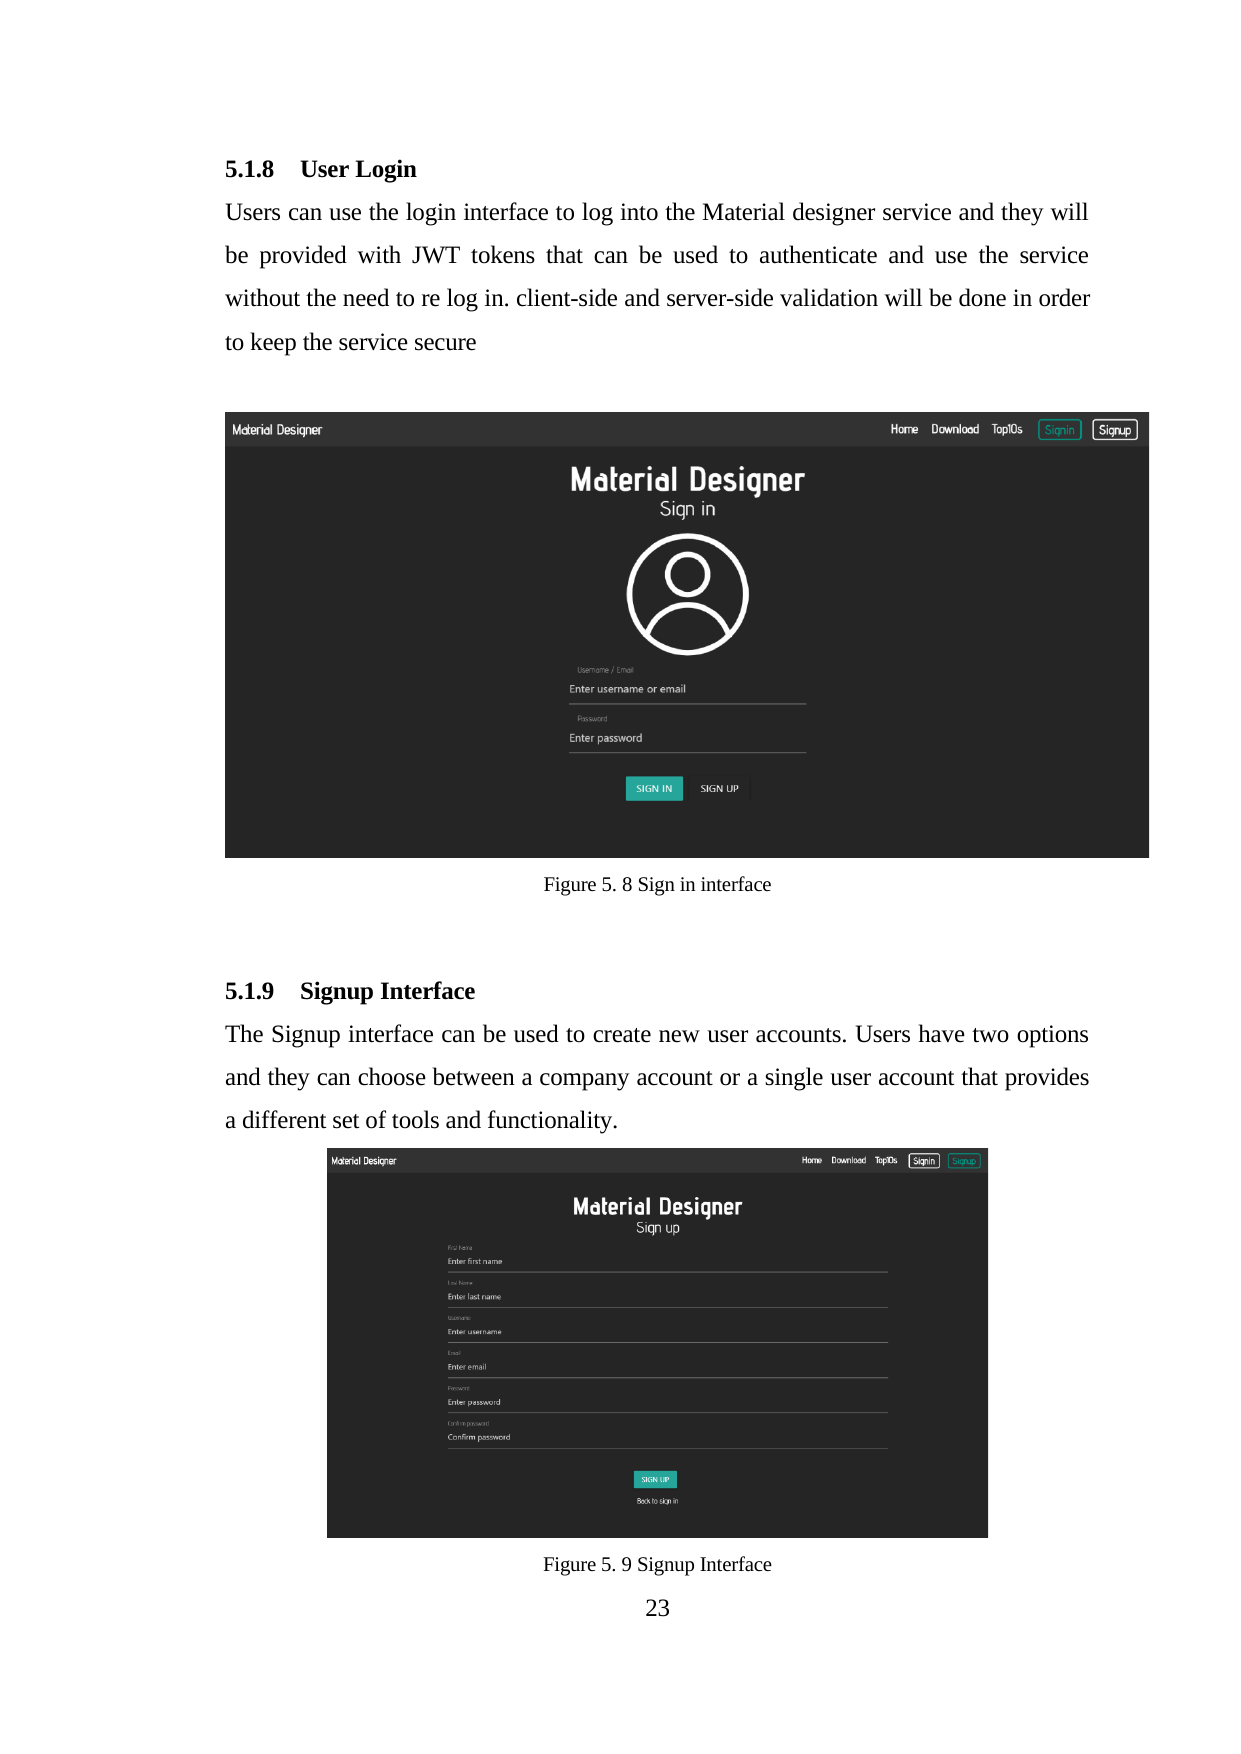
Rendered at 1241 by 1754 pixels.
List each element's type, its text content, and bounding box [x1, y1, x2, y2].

text The Signup interface can be used to create new user accounts. Users have two options and they can choose between a company account or a single user account that provides a different set of tools and functionality. [225, 1019, 1090, 1134]
picture [327, 1148, 989, 1538]
text Users can use the login interface to log into the Material designer service and they will be provided with JWT tokens that can be used to authenticate and use the service without the need to re log in. client-side and server-side validation will be done in order to keep the service secure [225, 197, 1090, 355]
text Figure 5. 8 Sign in interface [225, 872, 1090, 896]
picture [225, 412, 1150, 858]
text Figure 5. 9 Signup Interface [225, 1552, 1090, 1576]
subtitle User Login [225, 154, 1090, 183]
subtitle Signup Interface [225, 976, 1090, 1005]
